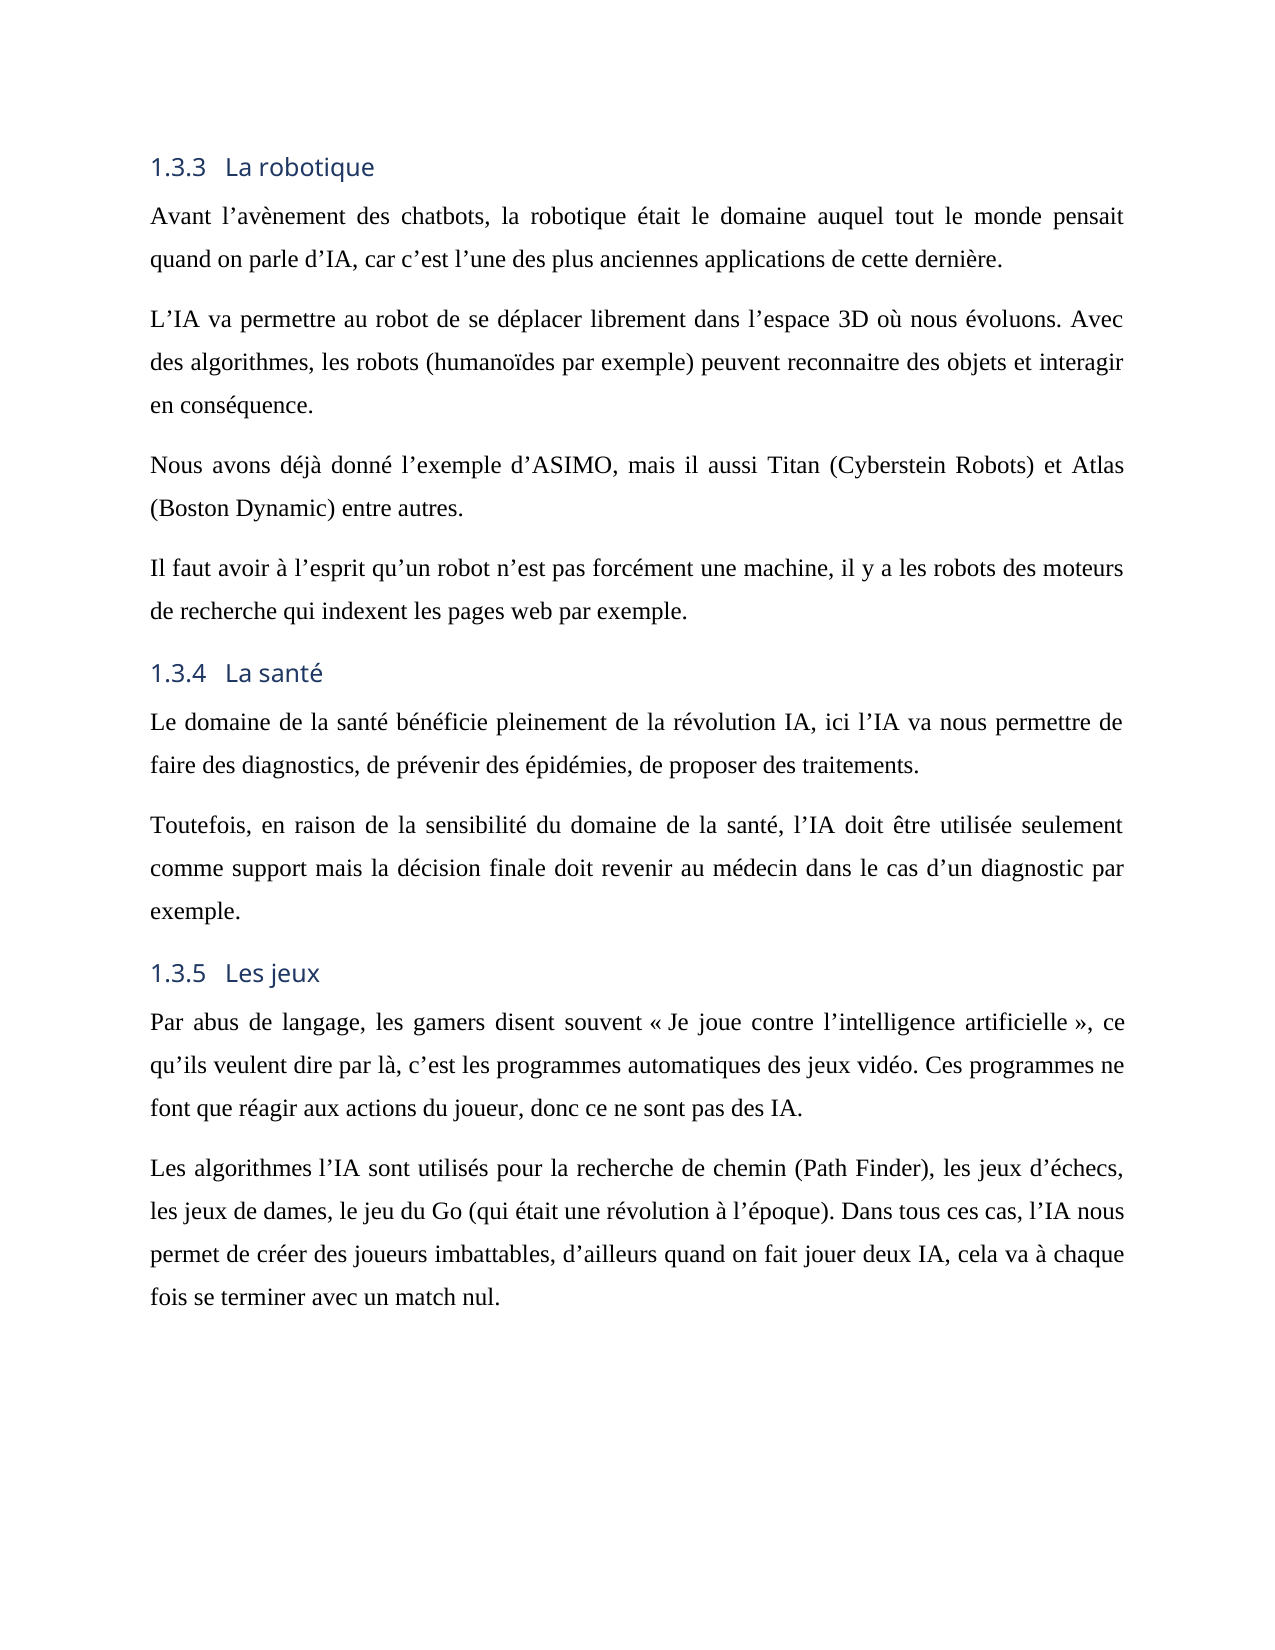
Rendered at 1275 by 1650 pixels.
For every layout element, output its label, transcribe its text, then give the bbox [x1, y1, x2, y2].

text Nous avons déjà donné l’exemple d’ASIMO, mais il aussi Titan (Cyberstein Robots) et Atlas (Boston Dynamic) entre autres. [150, 450, 1125, 522]
subtitle Les jeux [150, 956, 1125, 990]
text Par abus de langage, les gamers disent souvent « Je joue contre l’intelligence artificielle », ce qu’ils veulent dire par là, c’est les programmes automatiques des jeux vidéo. Ces programmes ne font que réagir aux actions du joueur, donc ce ne sont pas des IA. [150, 1007, 1125, 1122]
text Le domaine de la santé bénéficie pleinement de la révolution IA, ici l’IA va nous permettre de faire des diagnostics, de prévenir des épidémies, de proposer des traitements. [150, 707, 1125, 779]
text L’IA va permettre au robot de se déplacer librement dans l’espace 3D où nous évoluons. Avec des algorithmes, les robots (humanoïdes par exemple) peuvent reconnaitre des objets et interagir en conséquence. [150, 304, 1125, 419]
text Avant l’avènement des chatbots, la robotique était le domaine auquel tout le monde pensait quand on parle d’IA, car c’est l’une des plus anciennes applications de cette dernière. [150, 201, 1125, 273]
text Toutefois, en raison de la sensibilité du domaine de la santé, l’IA doit être utilisée seulement comme support mais la décision finale doit revenir au médecin dans le cas d’un diagnostic par exemple. [150, 810, 1125, 925]
subtitle La robotique [150, 150, 1125, 184]
subtitle La santé [150, 656, 1125, 690]
text Les algorithmes l’IA sont utilisés pour la recherche de chemin (Path Finder), les jeux d’échecs, les jeux de dames, le jeu du Go (qui était une révolution à l’époque). Dans tous ces cas, l’IA nous permet de créer des joueurs imbattables, d’ailleurs quand on fait jouer deux IA, cela va à chaque fois se terminer avec un match nul. [150, 1153, 1125, 1311]
text Il faut avoir à l’esprit qu’un robot n’est pas forcément une machine, il y a les robots des moteurs de recherche qui indexent les pages web par exemple. [150, 553, 1125, 625]
